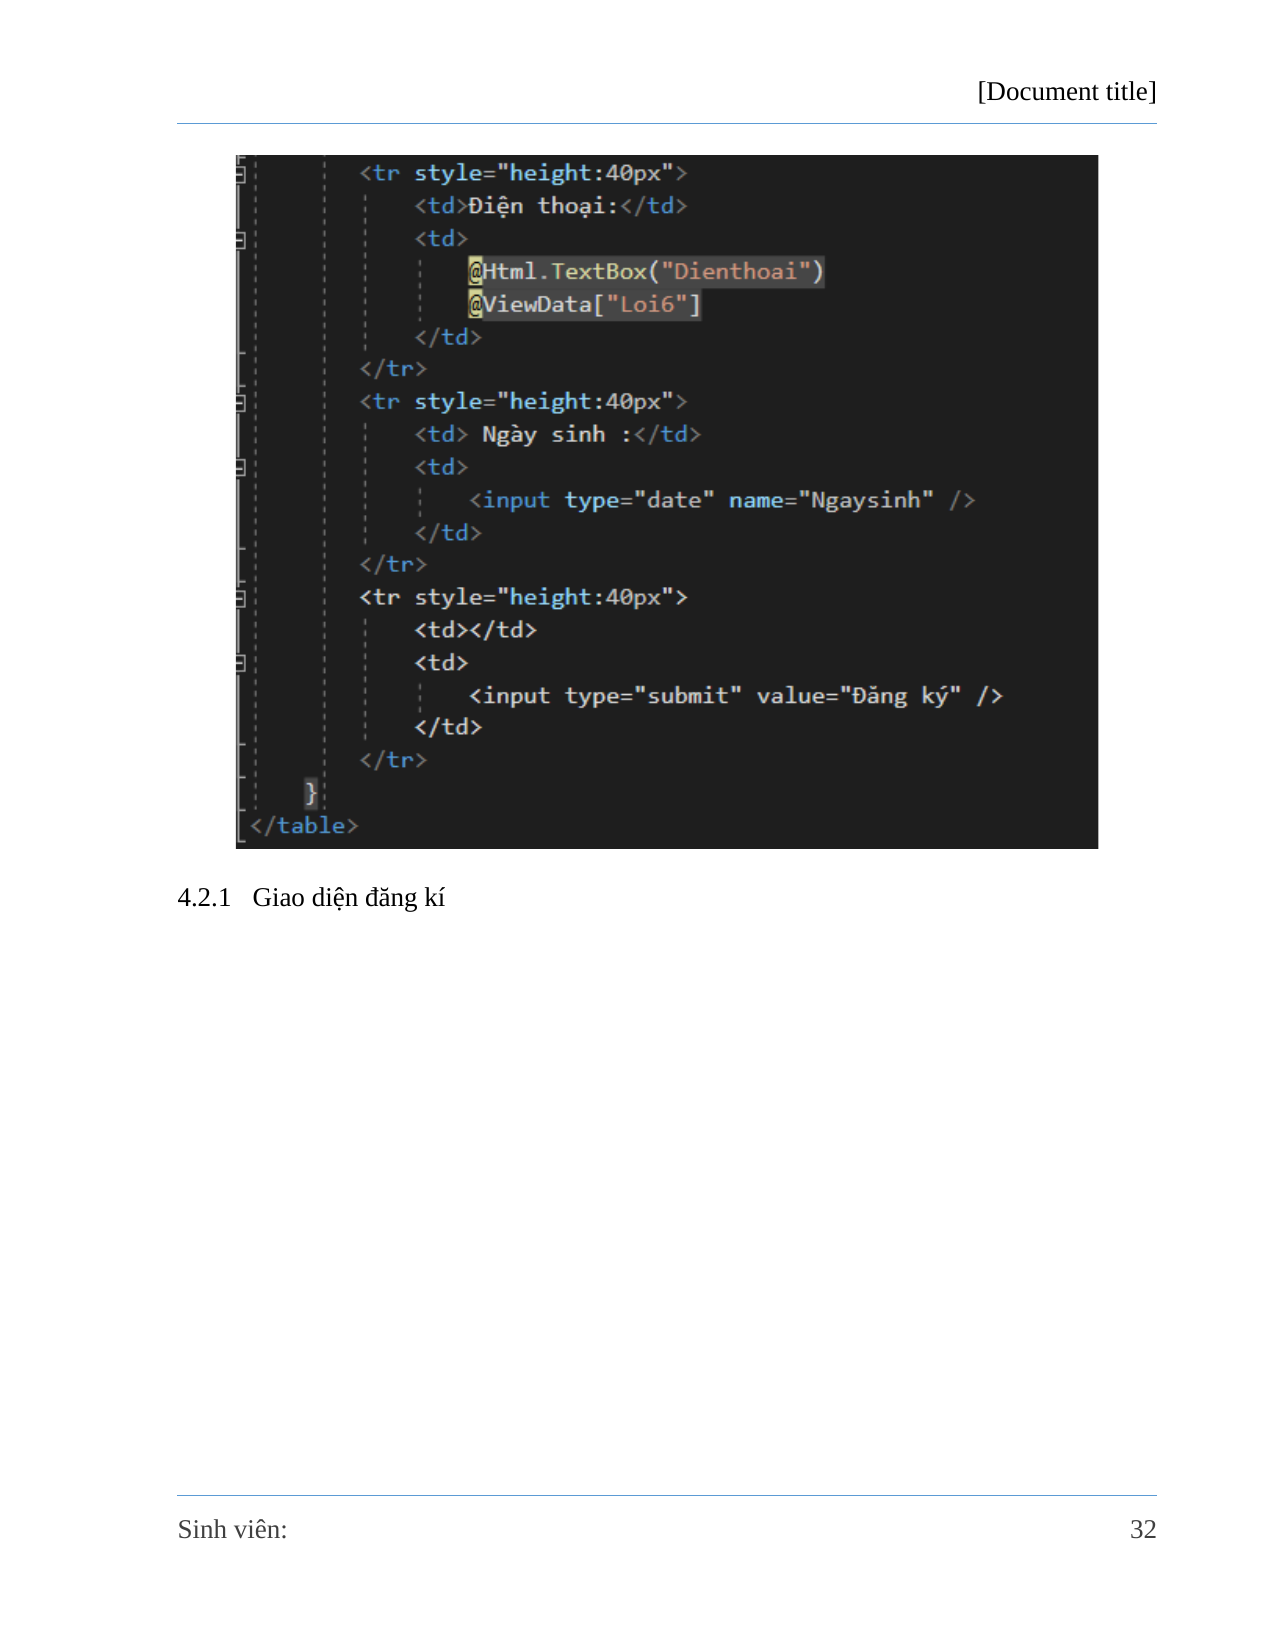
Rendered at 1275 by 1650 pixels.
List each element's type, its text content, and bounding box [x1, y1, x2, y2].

subtitle Giao diện đăng kí [177, 881, 1157, 912]
picture [235, 155, 1099, 849]
